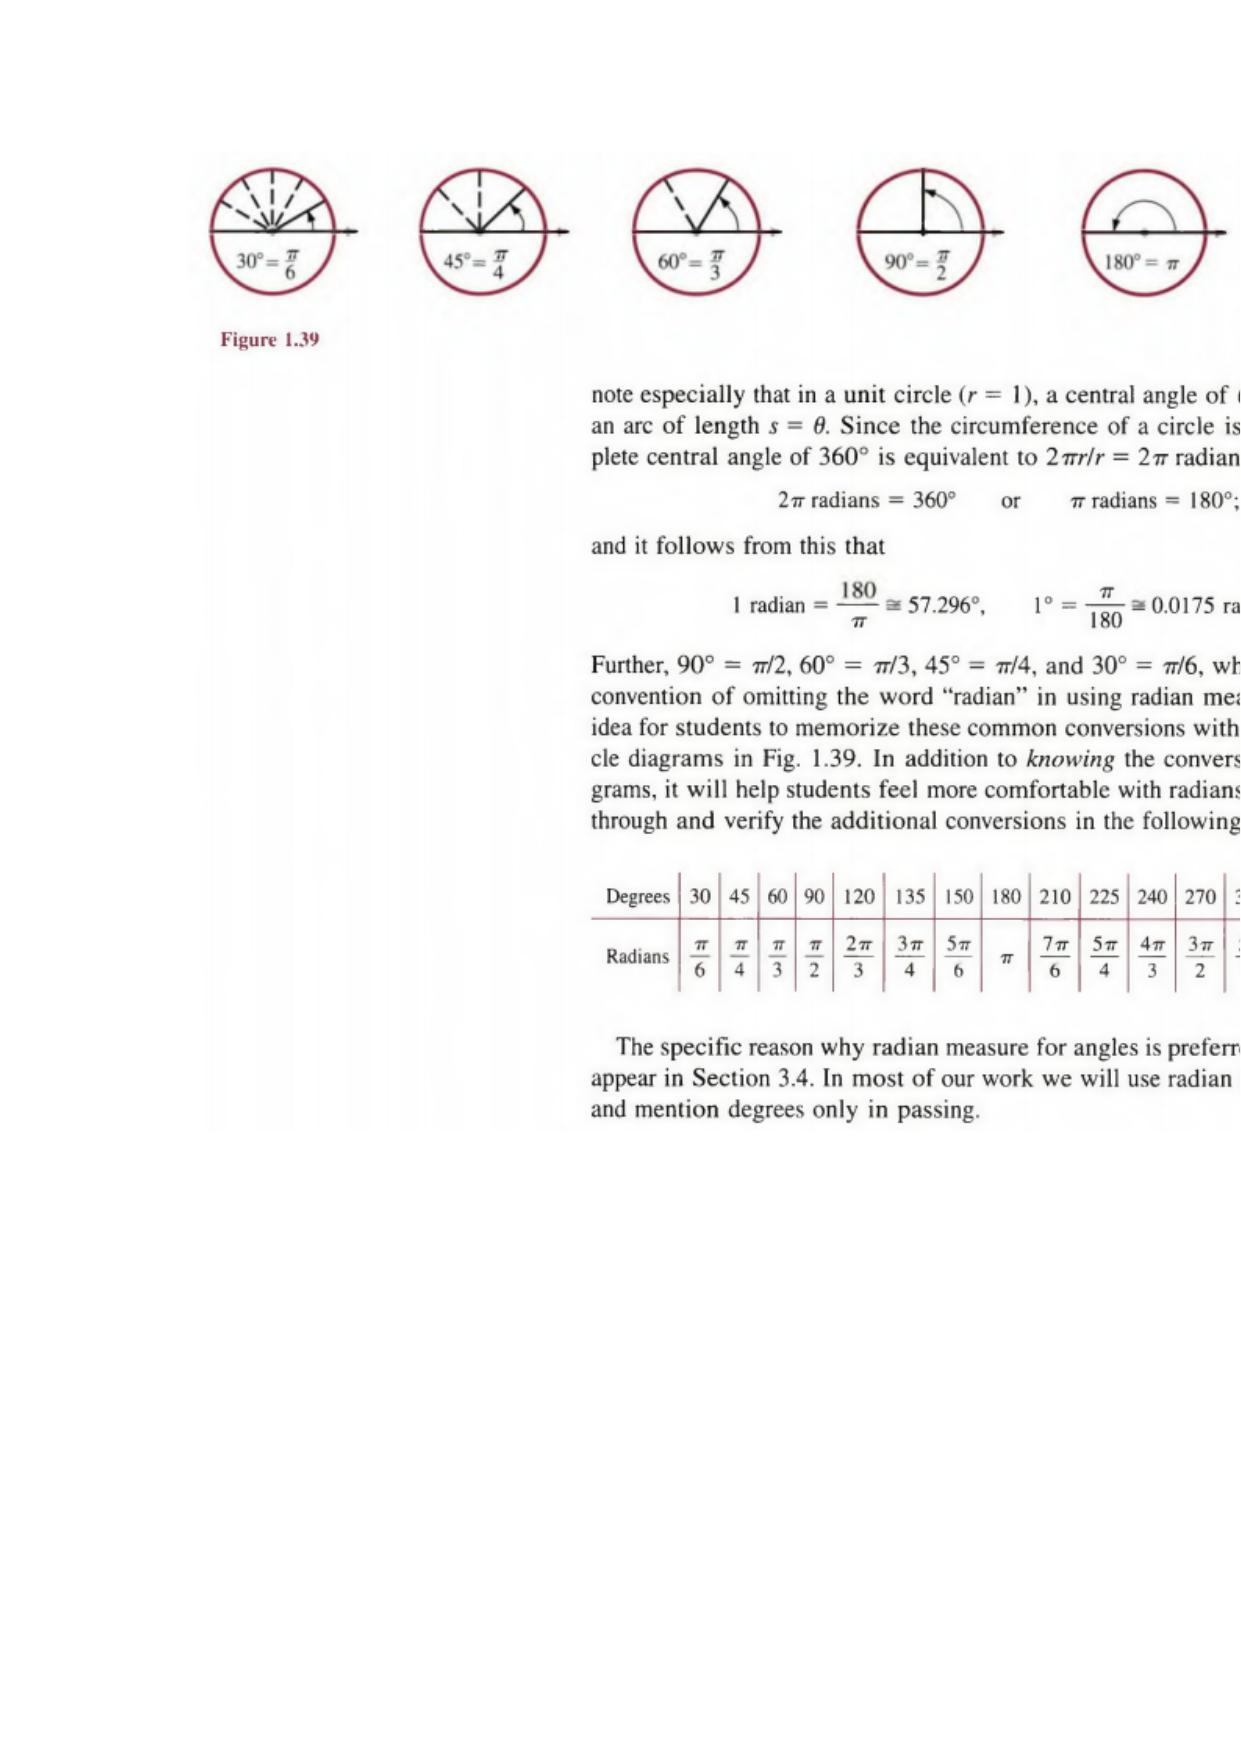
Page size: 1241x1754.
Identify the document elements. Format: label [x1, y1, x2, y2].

picture [187, 151, 1241, 1131]
